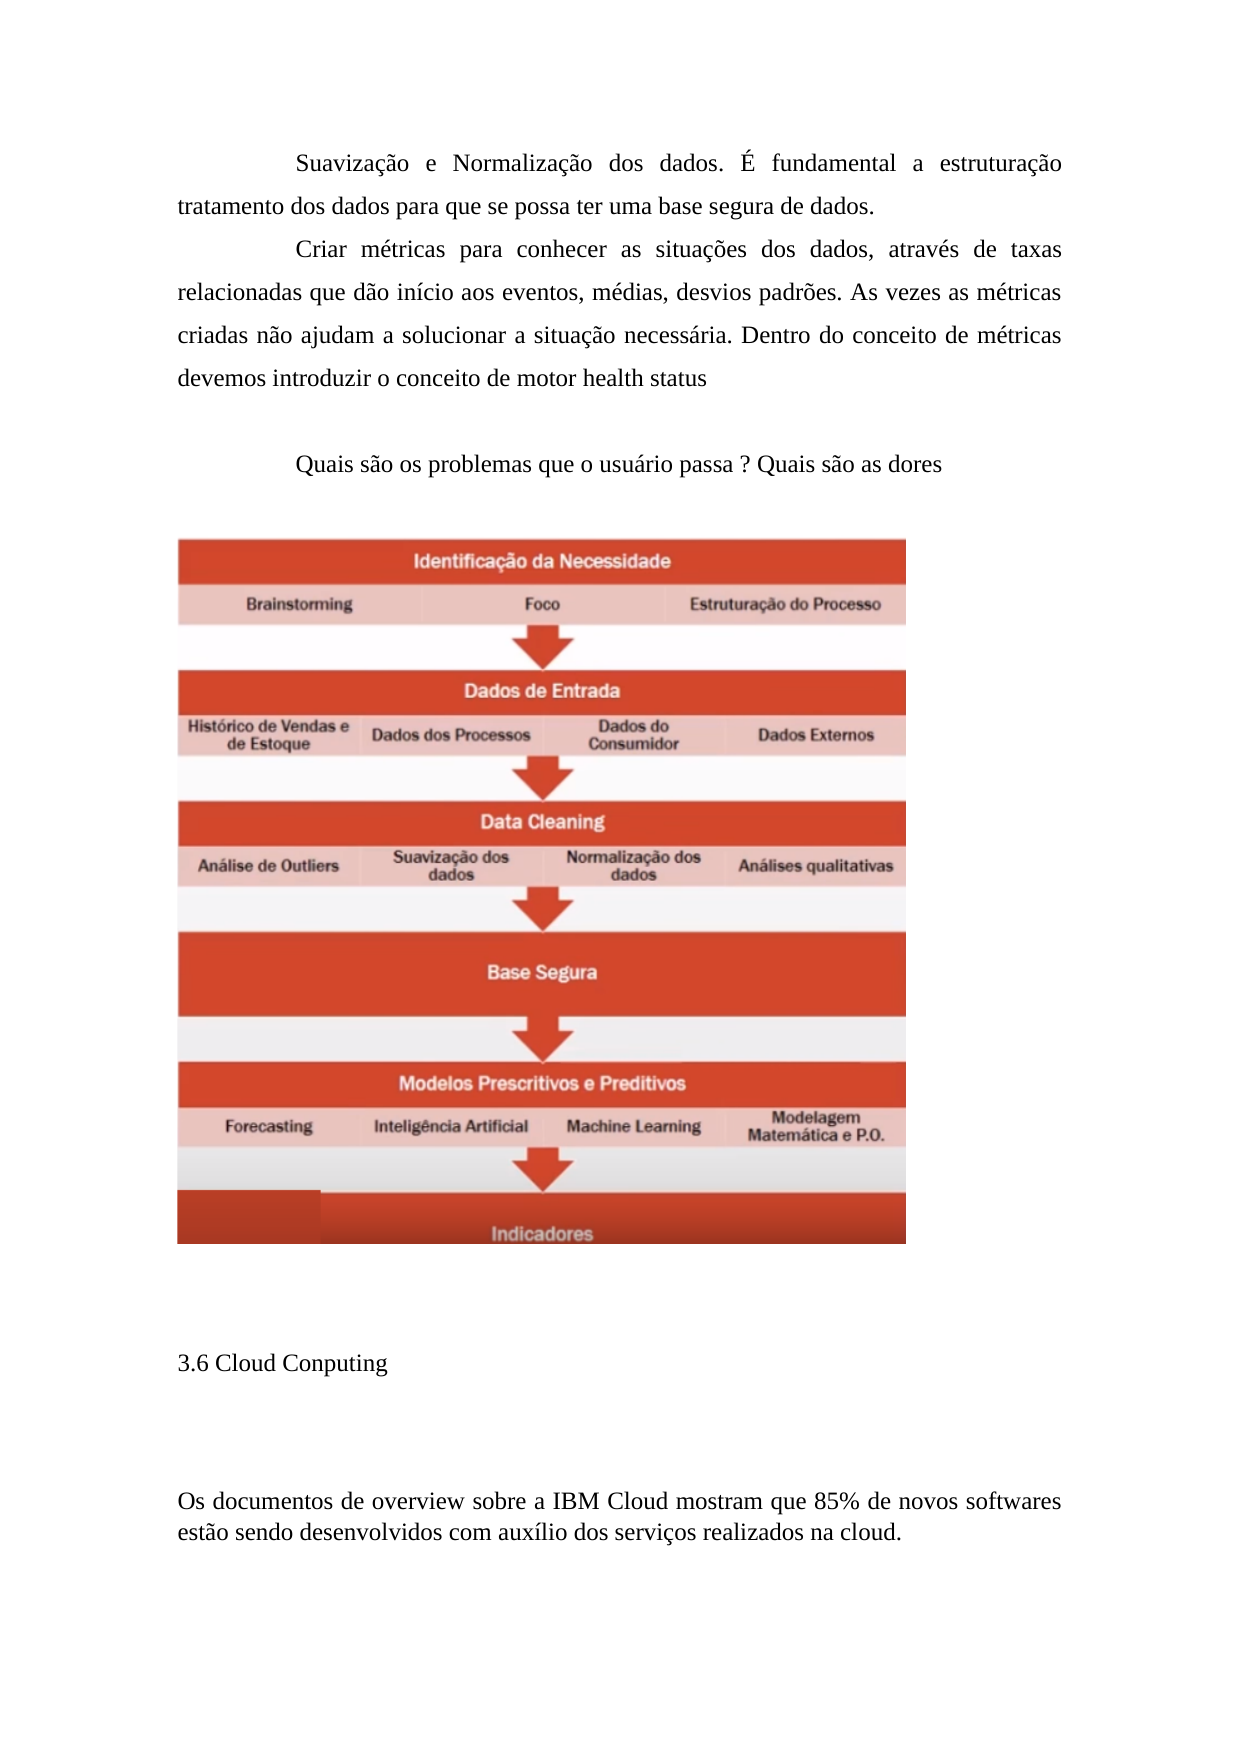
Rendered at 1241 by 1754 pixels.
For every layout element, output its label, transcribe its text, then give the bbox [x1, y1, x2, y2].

text Os documentos de overview sobre a IBM Cloud mostram que 85% de novos softwares estão sendo desenvolvidos com auxílio dos serviços realizados na cloud. [177, 1486, 1063, 1546]
subtitle 3.6 Cloud Conputing [177, 1348, 1063, 1376]
picture [177, 535, 906, 1244]
text Suavização e Normalização dos dados. É fundamental a estruturação tratamento dos dados para que se possa ter uma base segura de dados. [177, 148, 1063, 219]
text Criar métricas para conhecer as situações dos dados, através de taxas relacionadas que dão início aos eventos, médias, desvios padrões. As vezes as métricas criadas não ajudam a solucionar a situação necessária. Dentro do conceito de métricas devemos introduzir o conceito de motor health status [177, 234, 1063, 392]
text Quais são os problemas que o usuário passa ? Quais são as dores [177, 449, 1063, 478]
